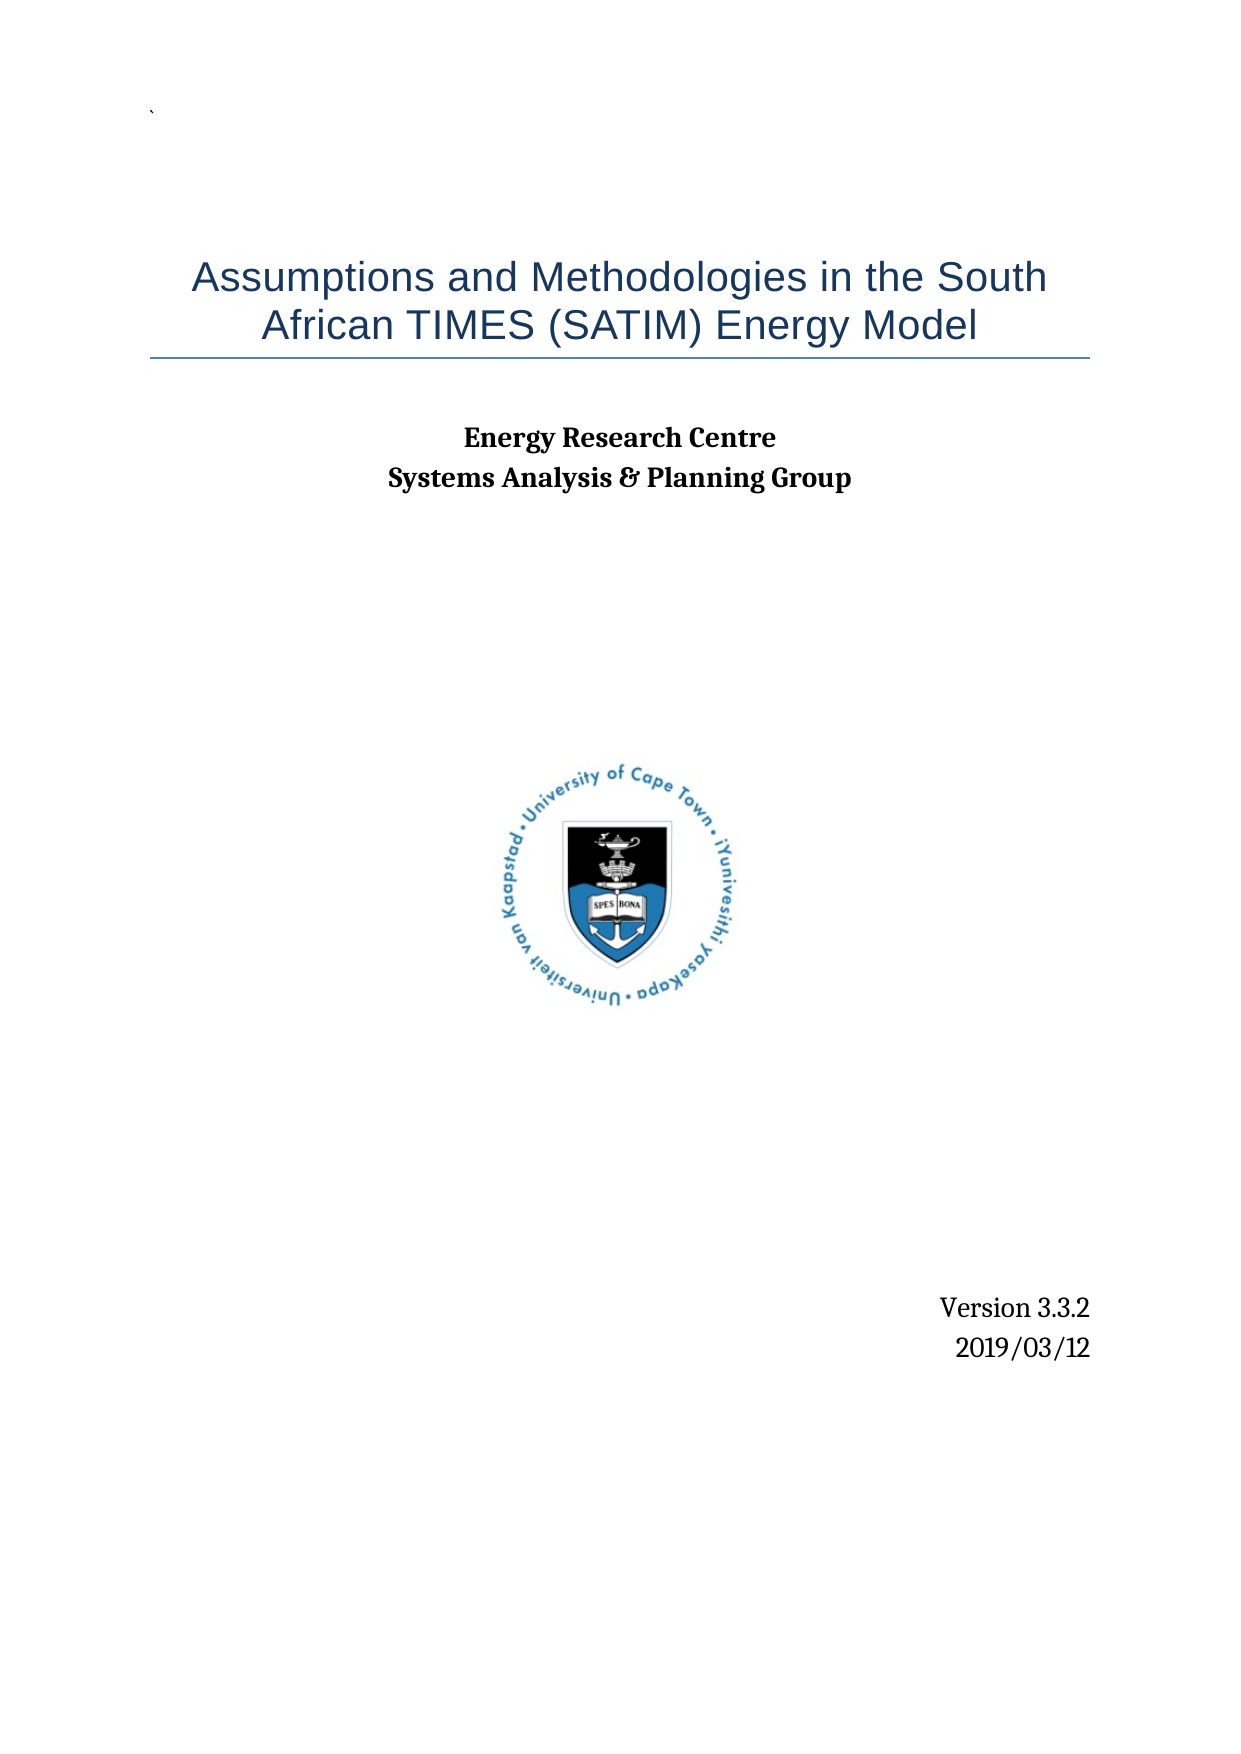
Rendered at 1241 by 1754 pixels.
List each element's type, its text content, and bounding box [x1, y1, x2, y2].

text Version 3.3.2 [150, 1291, 1090, 1324]
picture [494, 756, 746, 1012]
